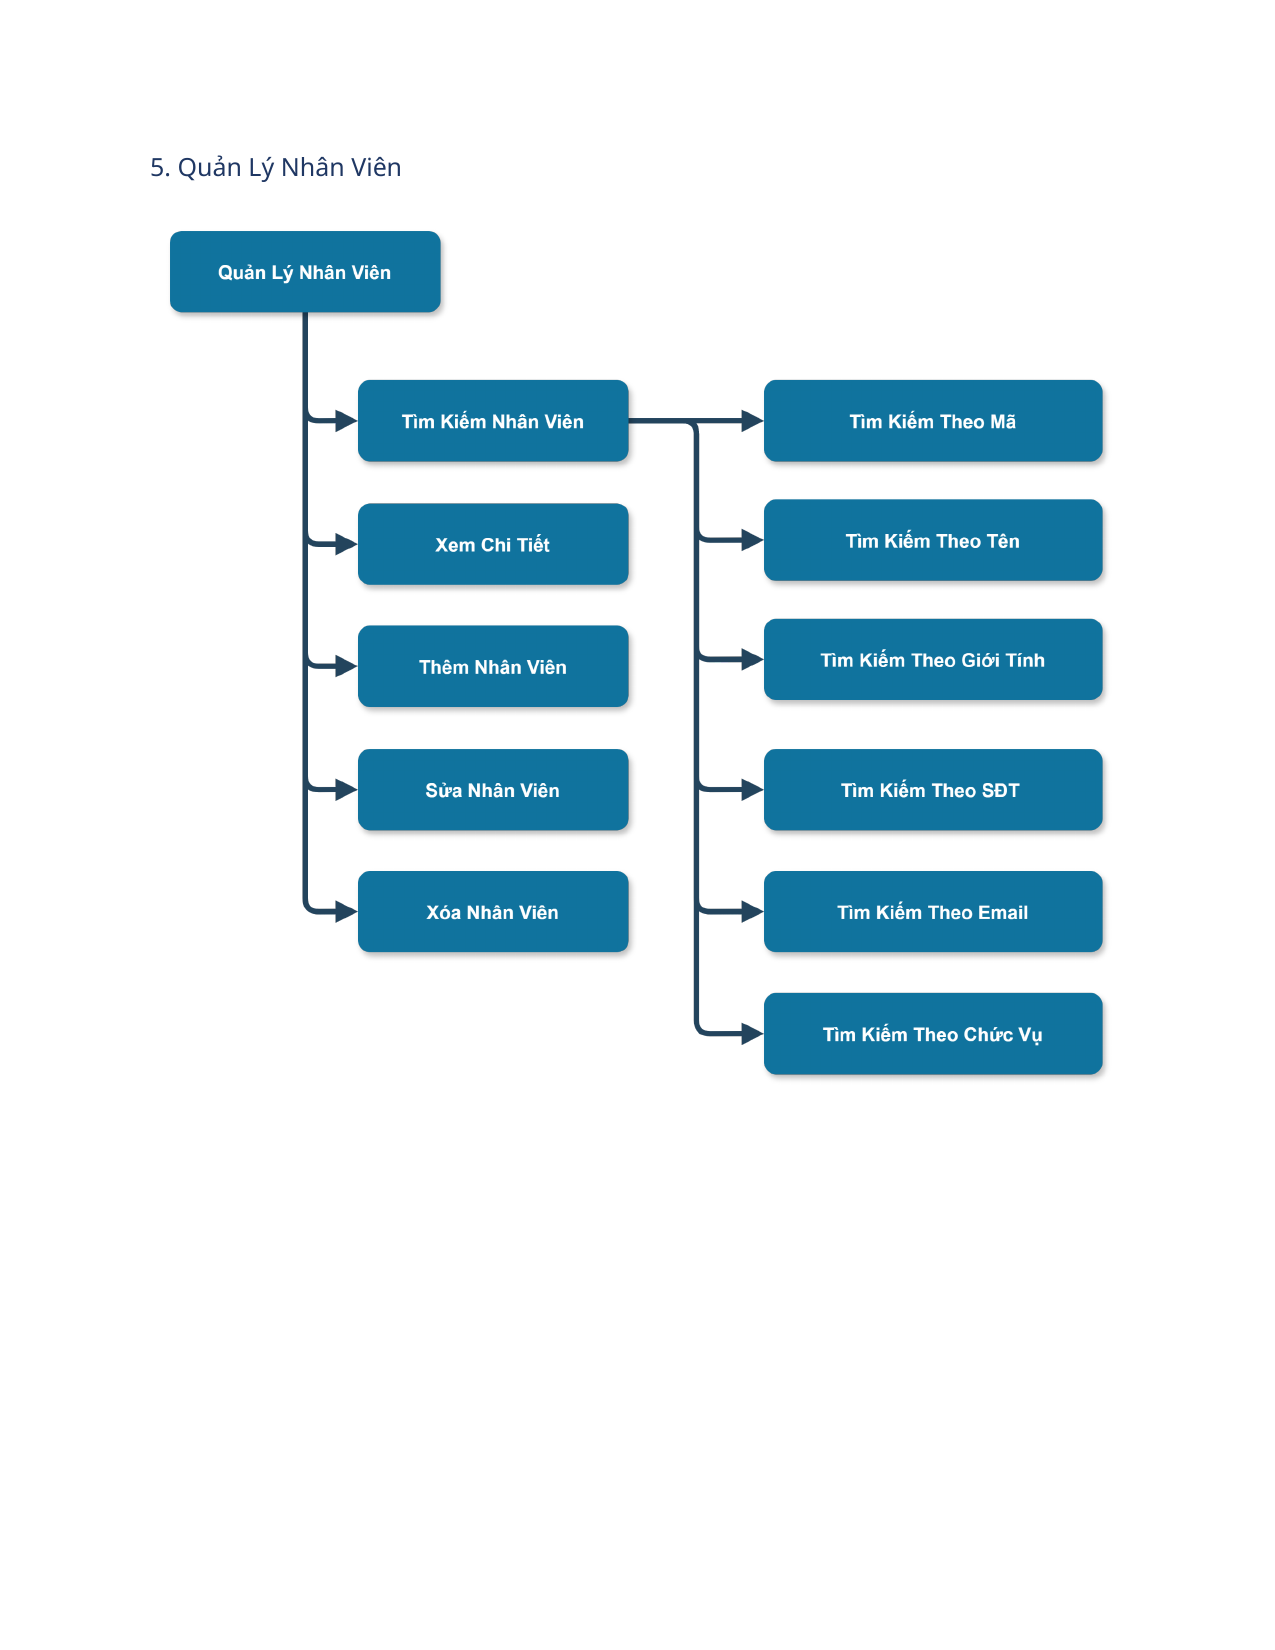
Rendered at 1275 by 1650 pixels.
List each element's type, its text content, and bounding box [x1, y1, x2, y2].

subtitle 5. Quản Lý Nhân Viên [150, 150, 1125, 184]
picture [150, 211, 1125, 1098]
